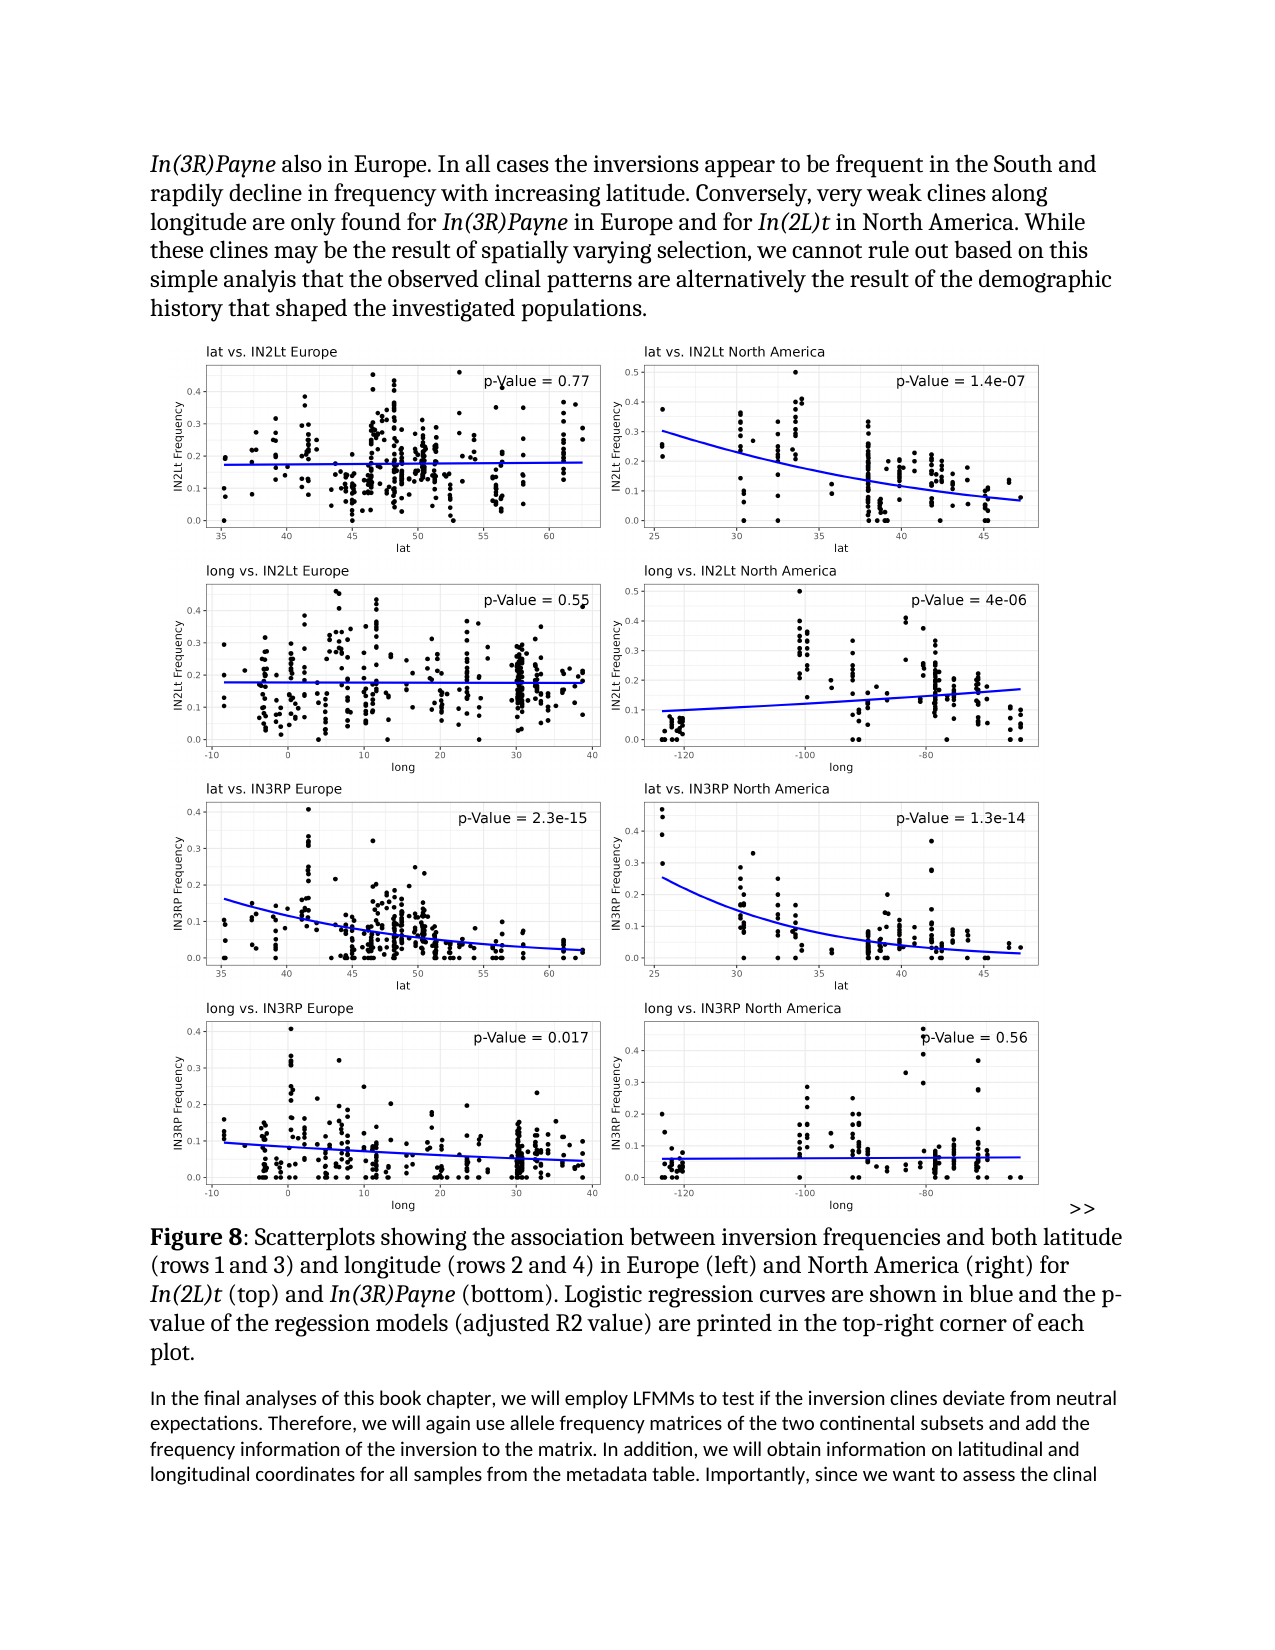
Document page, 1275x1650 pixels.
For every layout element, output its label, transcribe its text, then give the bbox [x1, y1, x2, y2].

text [150, 150, 1125, 322]
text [150, 1385, 1125, 1487]
picture [168, 341, 1044, 1217]
